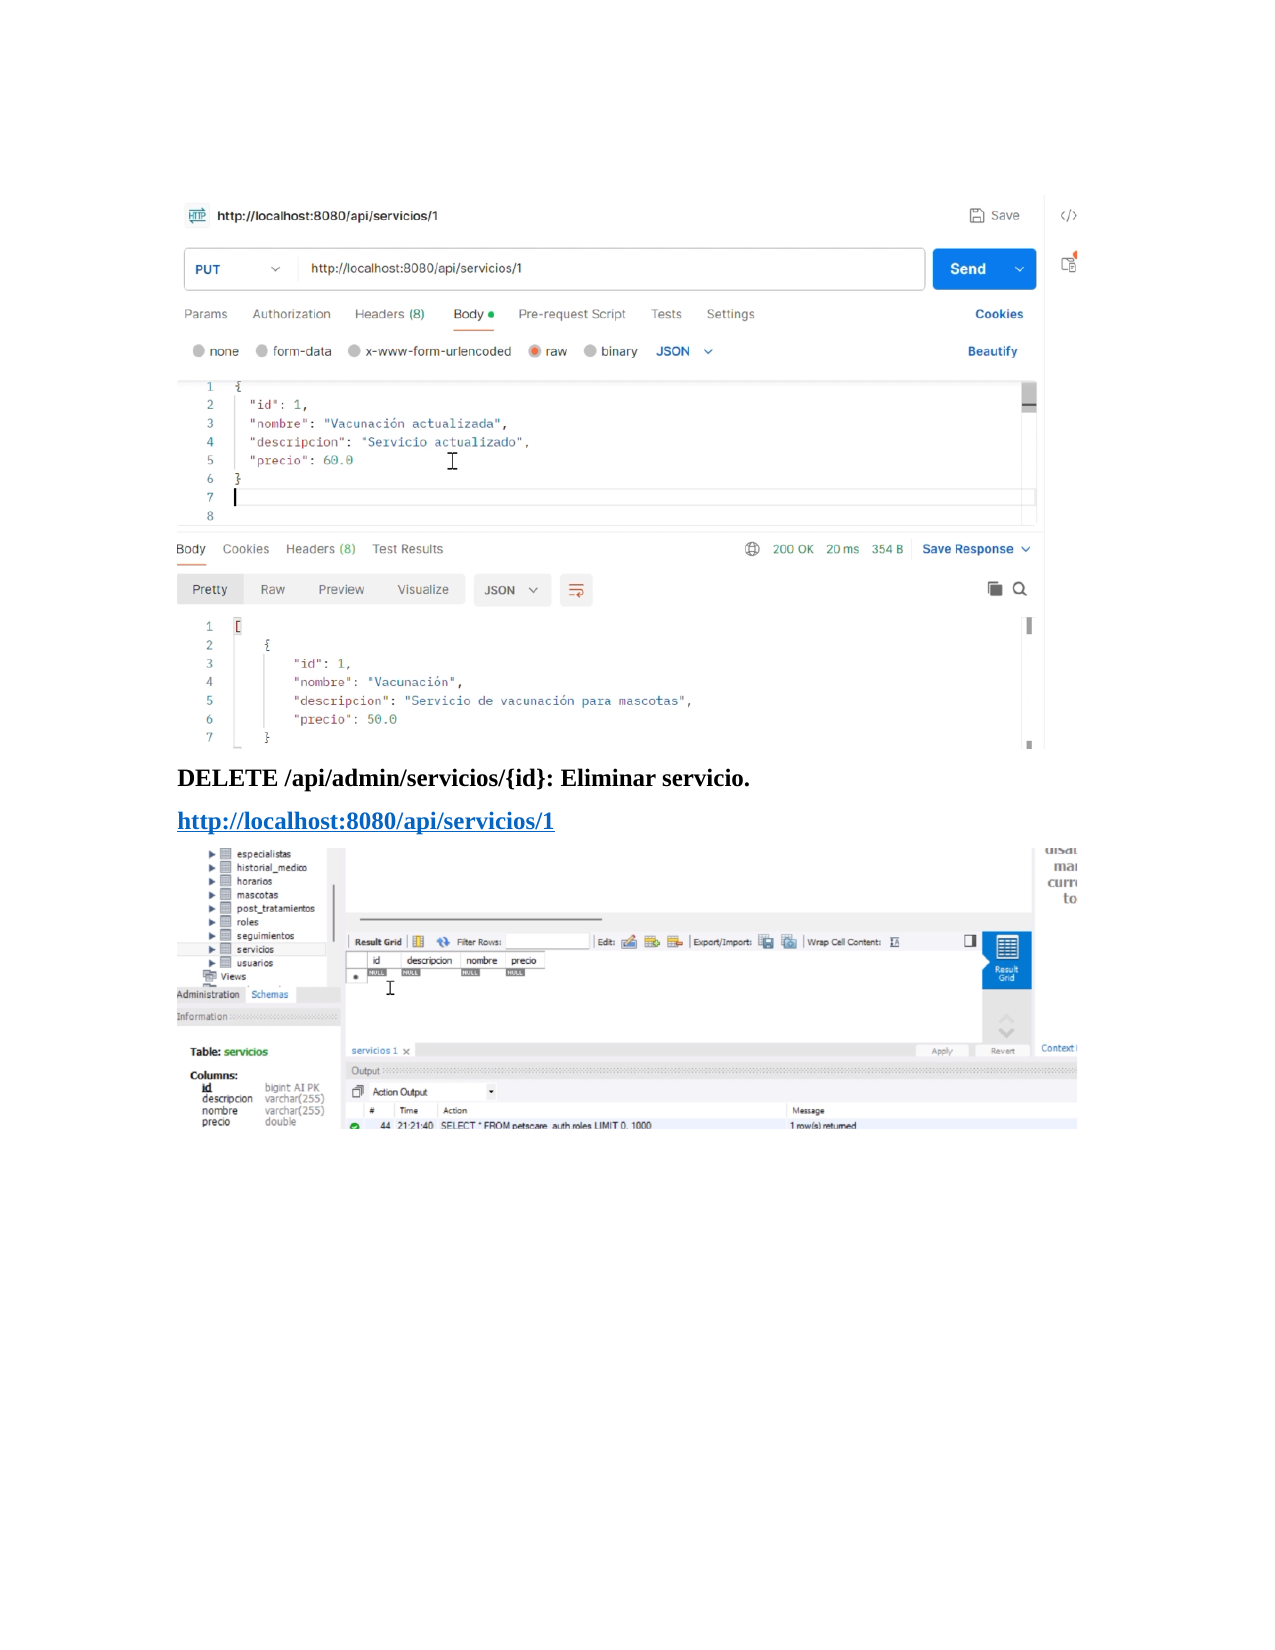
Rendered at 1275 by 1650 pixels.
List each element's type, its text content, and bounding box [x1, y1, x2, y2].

picture [177, 195, 1078, 749]
picture [177, 848, 1078, 1129]
text DELETE /api/admin/servicios/{id}: Eliminar servicio. [177, 763, 1058, 791]
text http://localhost:8080/api/servicios/1 [177, 806, 1058, 834]
